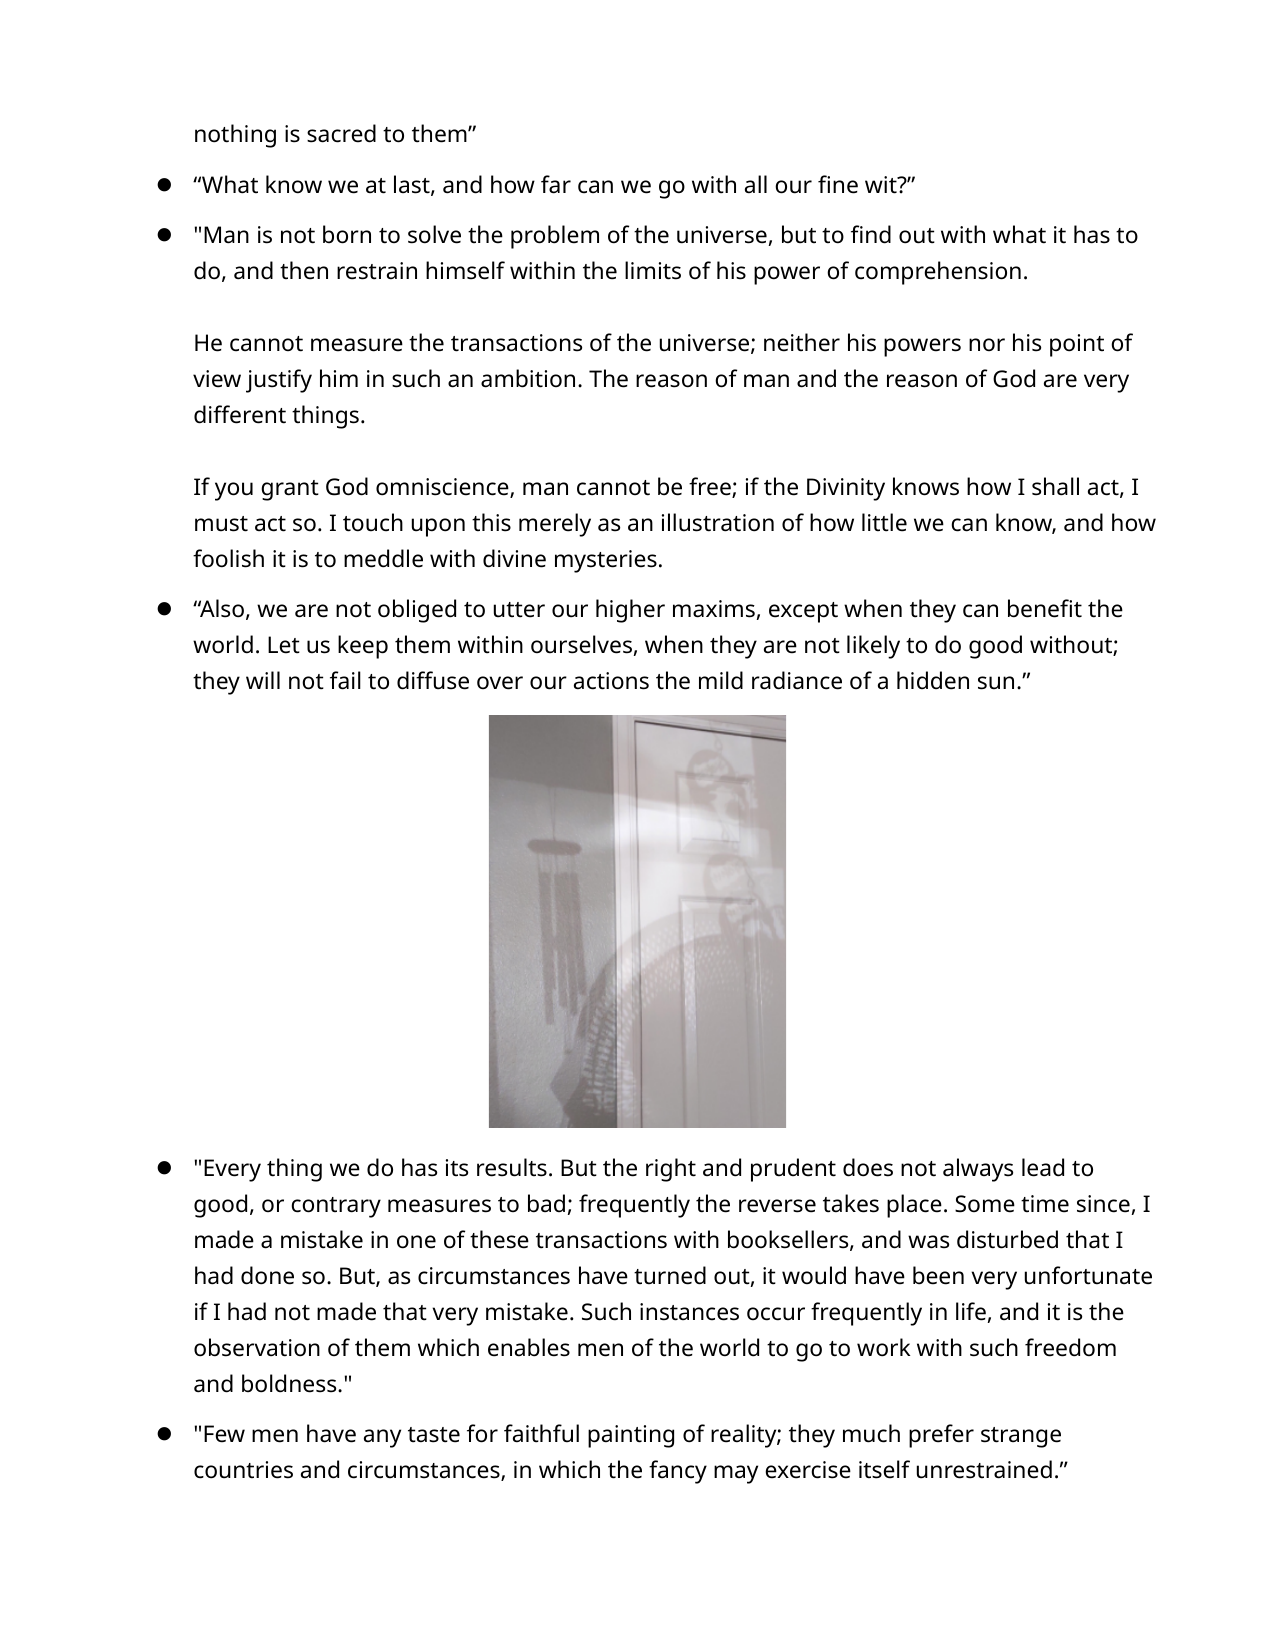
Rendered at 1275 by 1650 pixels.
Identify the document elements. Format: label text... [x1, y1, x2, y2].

list "Man is not born to solve the problem of the universe, but to find out with what it has to do, and then restrain himself within the limits of his power of comprehension. He cannot measure the transactions of the universe; neither his powers nor his point of view justify him in such an ambition. The reason of man and the reason of God are very different things. If you grant God omniscience, man cannot be free; if the Divinity knows how I shall act, I must act so. I touch upon this merely as an illustration of how little we can know, and how foolish it is to meddle with divine mysteries. [156, 219, 1157, 574]
picture [488, 715, 787, 1128]
list "Every thing we do has its results. But the right and prudent does not always lead to good, or contrary measures to bad; frequently the reverse takes place. Some time since, I made a mistake in one of these transactions with booksellers, and was disturbed that I had done so. But, as circumstances have turned out, it would have been very unfortunate if I had not made that very mistake. Such instances occur frequently in life, and it is the observation of them which enables men of the world to go to work with such freedom and boldness." [156, 716, 1157, 1399]
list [156, 118, 1157, 149]
list “Also, we are not obliged to utter our higher maxims, except when they can benefit the world. Let us keep them within ourselves, when they are not likely to do good without; they will not fail to diffuse over our actions the mild radiance of a hidden sun.” [156, 593, 1157, 696]
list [156, 1418, 1157, 1521]
list “What know we at last, and how far can we go with all our fine wit?” [156, 169, 1157, 200]
